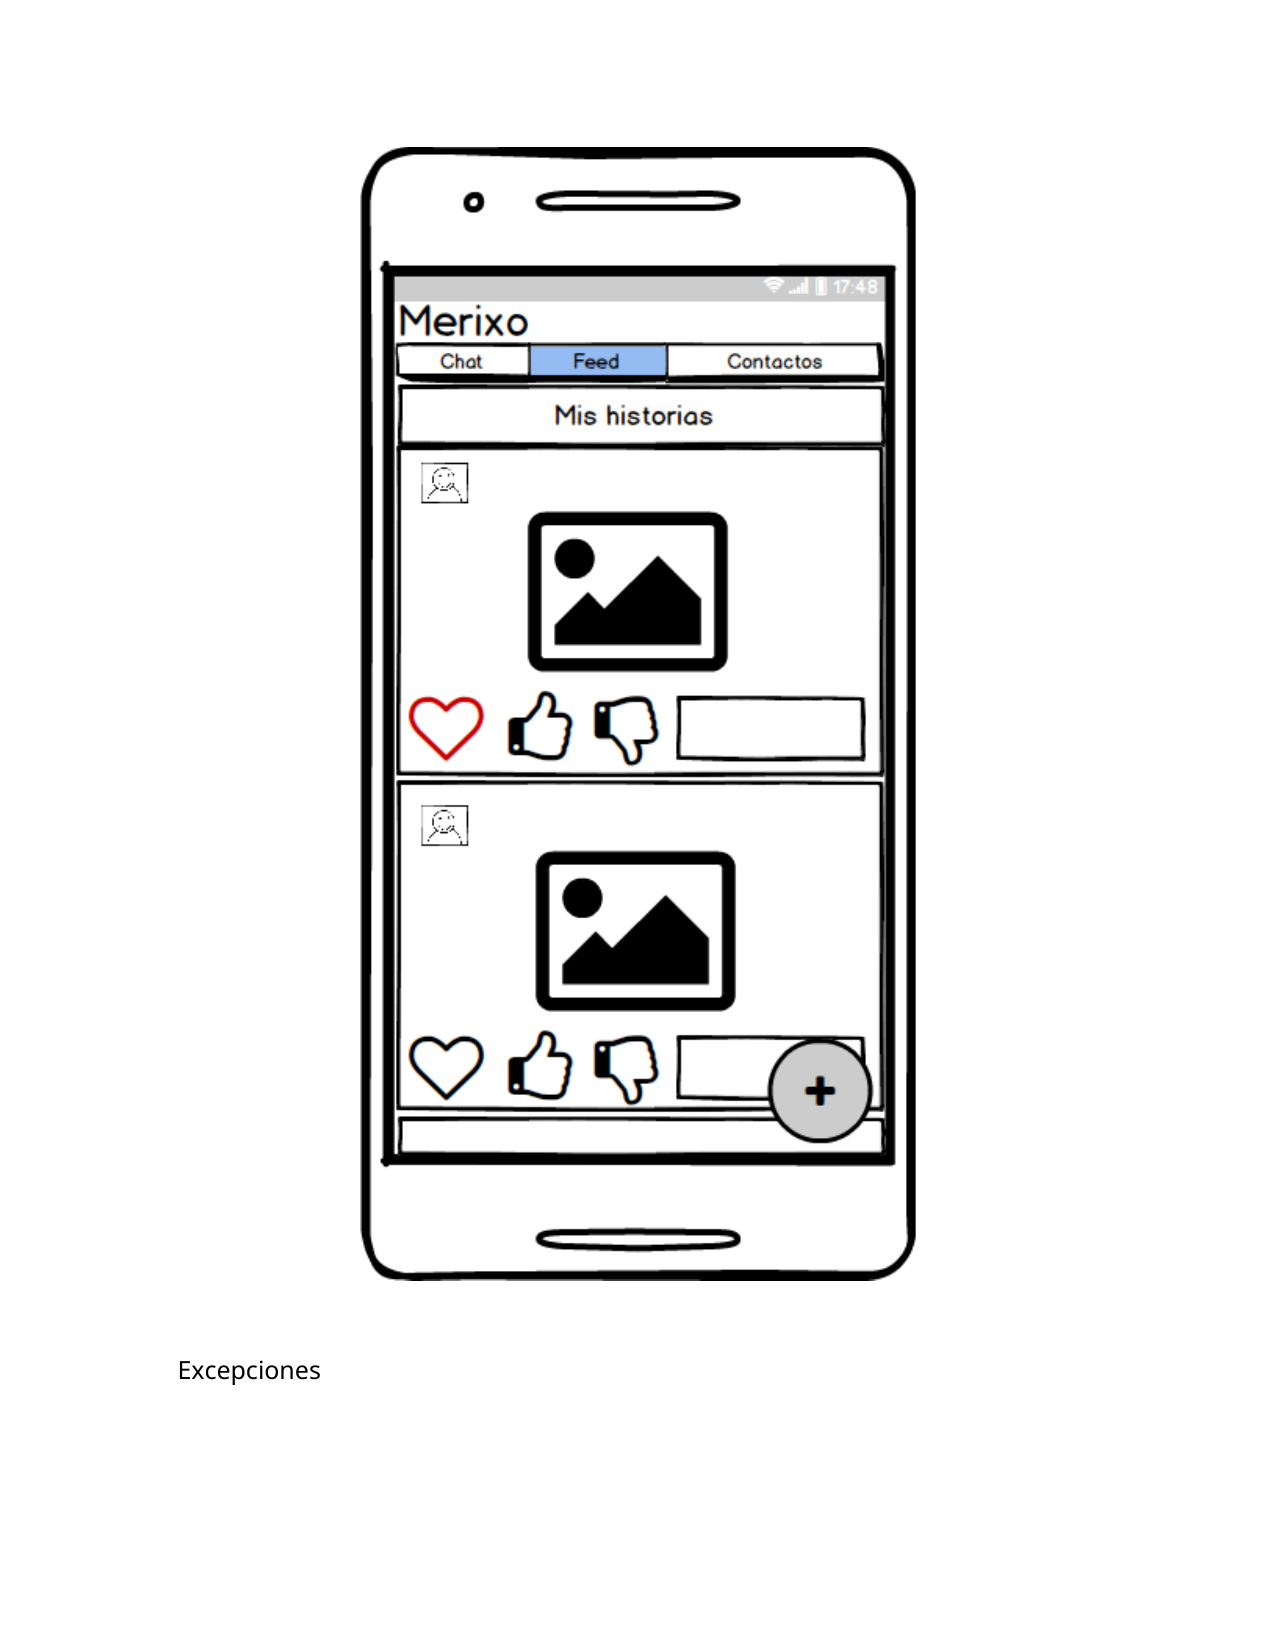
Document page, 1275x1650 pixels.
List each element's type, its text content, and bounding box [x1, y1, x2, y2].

picture [359, 147, 916, 1281]
text Excepciones [177, 1353, 1098, 1387]
